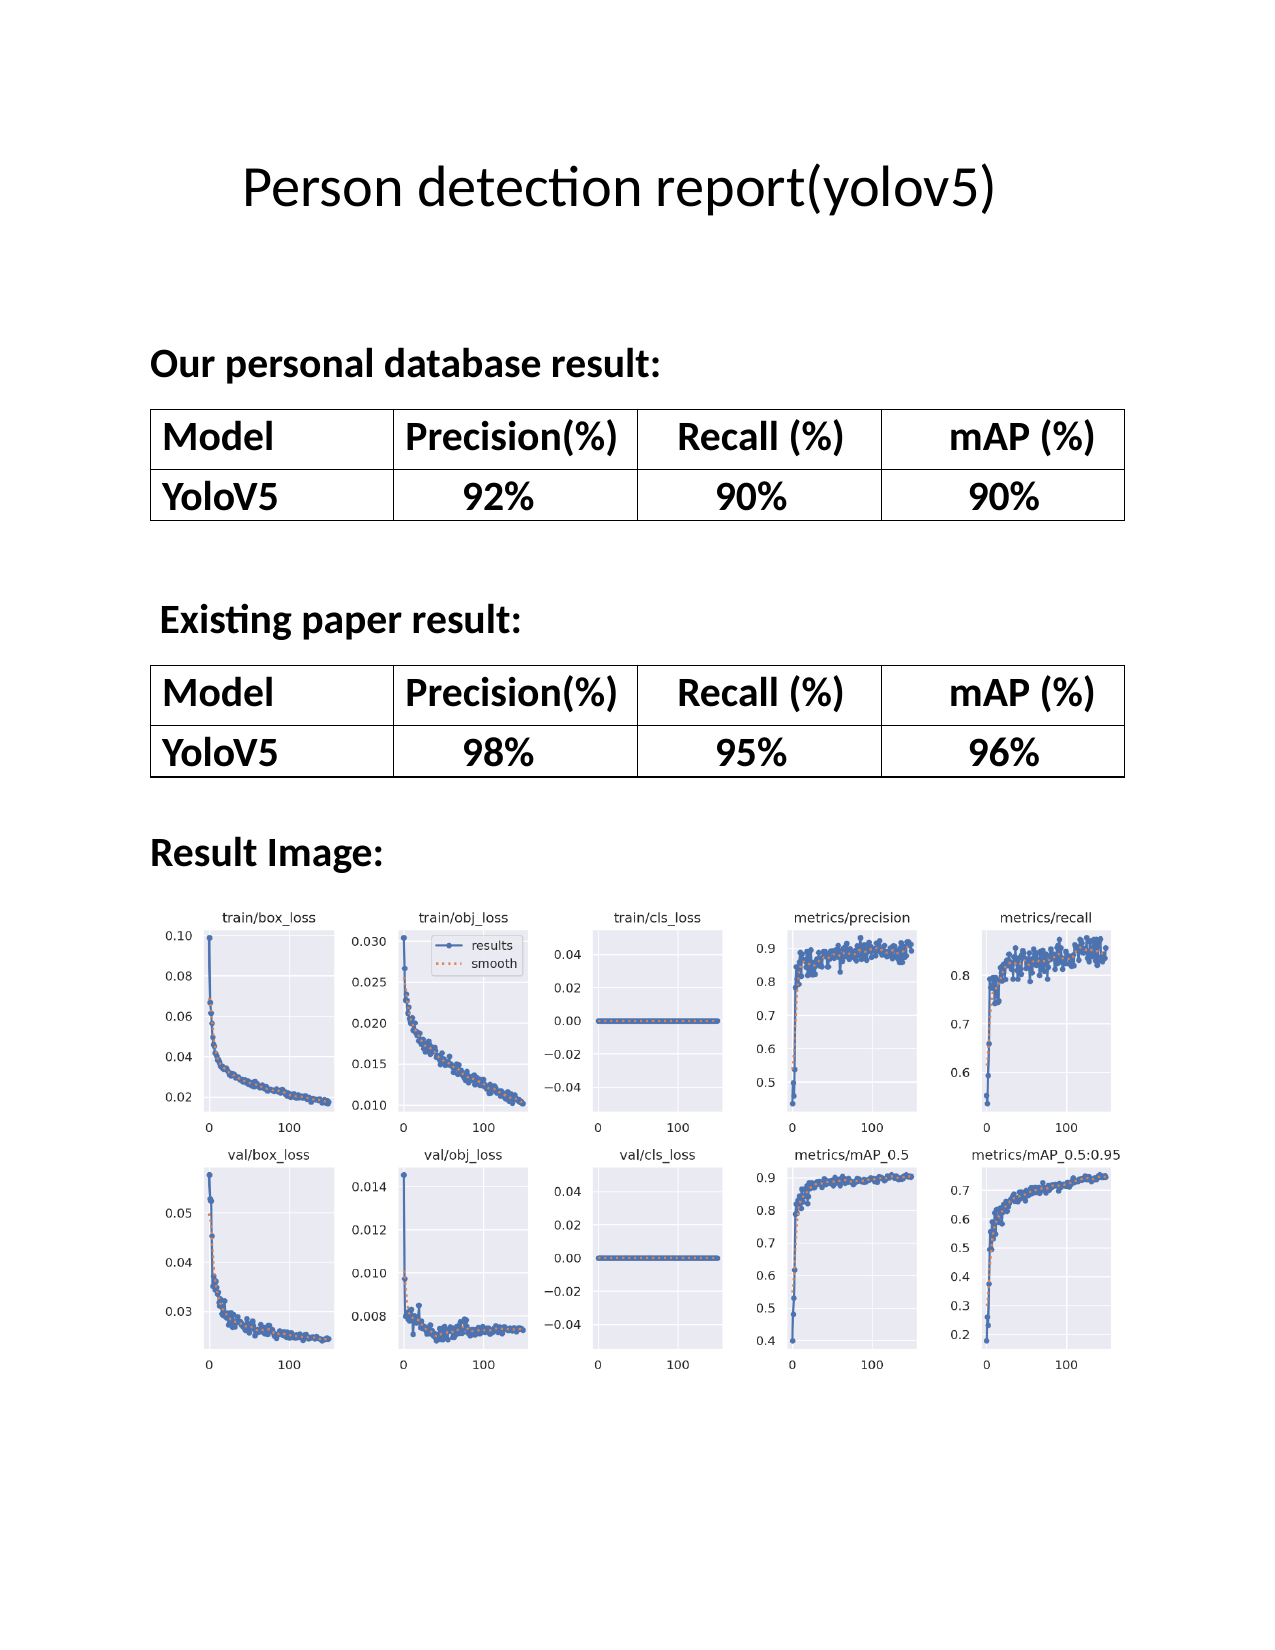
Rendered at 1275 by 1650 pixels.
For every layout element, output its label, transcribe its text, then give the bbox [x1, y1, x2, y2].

table_cell 98% [394, 726, 637, 776]
table_cell 96% [882, 726, 1124, 776]
table_cell 92% [394, 470, 637, 520]
table_header Recall (%) [638, 410, 881, 468]
text Our personal database result: [150, 337, 1125, 388]
table_header Model [151, 410, 393, 468]
table_header mAP (%) [882, 410, 1124, 468]
table_header mAP (%) [882, 666, 1124, 724]
table_header Precision(%) [394, 666, 637, 724]
table_header Model [151, 666, 393, 724]
table_header Recall (%) [638, 666, 881, 724]
table_header Precision(%) [394, 410, 637, 468]
table_cell YoloV5 [151, 726, 393, 776]
table_cell 95% [638, 726, 881, 776]
text Result Image: [150, 826, 1125, 877]
text Existing paper result: [150, 593, 1125, 644]
text Person detection report(yolov5) [150, 150, 1125, 221]
table_cell 90% [638, 470, 881, 520]
table_cell YoloV5 [151, 470, 393, 520]
table_cell 90% [882, 470, 1124, 520]
picture [150, 897, 1125, 1386]
